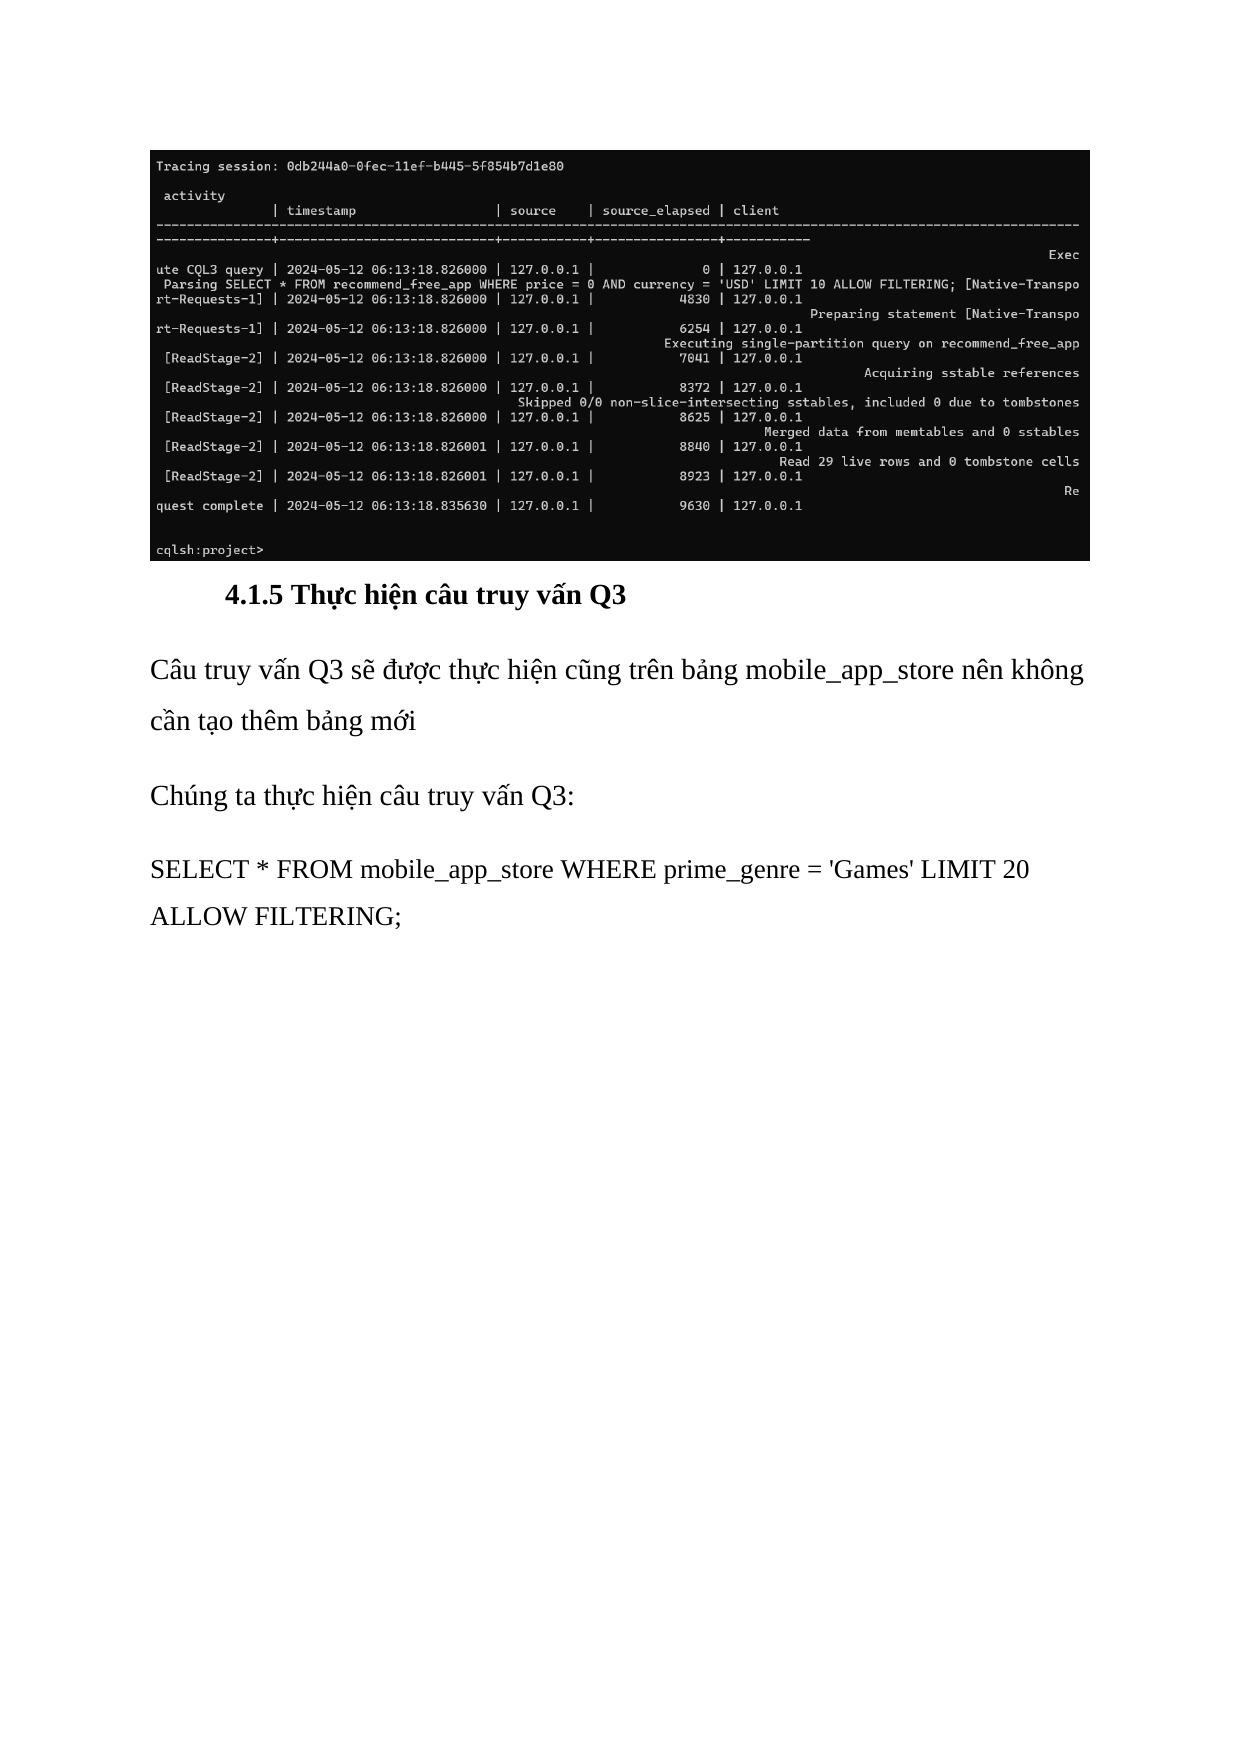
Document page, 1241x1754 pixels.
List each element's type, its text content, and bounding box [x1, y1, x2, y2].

picture [150, 150, 1090, 561]
text Câu truy vấn Q3 sẽ được thực hiện cũng trên bảng mobile_app_store nên không cần tạo thêm bảng mới [150, 652, 1090, 736]
text 4.1.5 Thực hiện câu truy vấn Q3 [150, 561, 1090, 611]
text Chúng ta thực hiện câu truy vấn Q3: [150, 778, 1090, 812]
text SELECT * FROM mobile_app_store WHERE prime_genre = 'Games' LIMIT 20 ALLOW FILTERING; [150, 853, 1090, 931]
